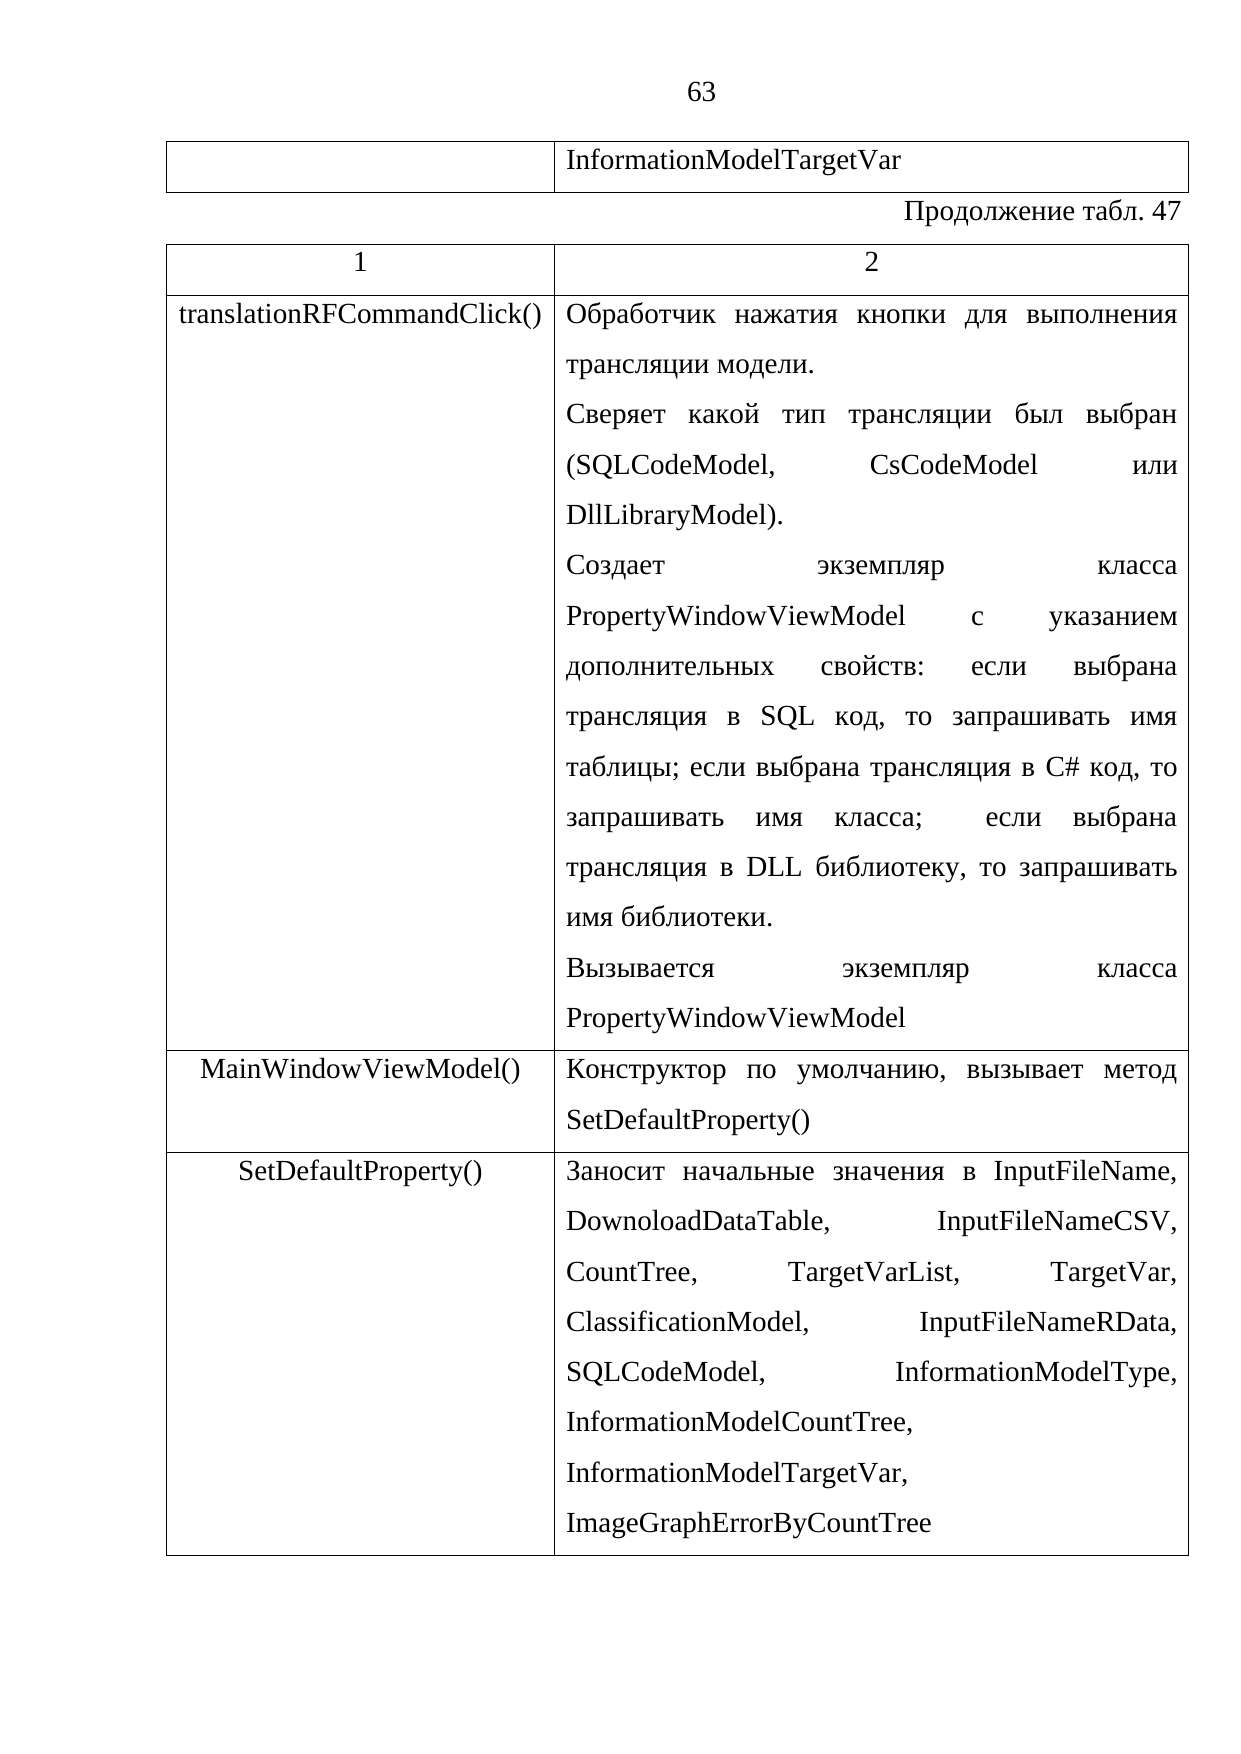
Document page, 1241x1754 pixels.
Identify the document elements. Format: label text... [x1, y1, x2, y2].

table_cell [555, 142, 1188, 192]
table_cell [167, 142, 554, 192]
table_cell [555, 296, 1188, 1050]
text Продолжение табл. 47 [177, 193, 1181, 227]
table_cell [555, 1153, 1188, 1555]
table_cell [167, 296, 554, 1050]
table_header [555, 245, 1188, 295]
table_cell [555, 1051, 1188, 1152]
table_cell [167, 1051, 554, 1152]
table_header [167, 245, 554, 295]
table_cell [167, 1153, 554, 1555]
